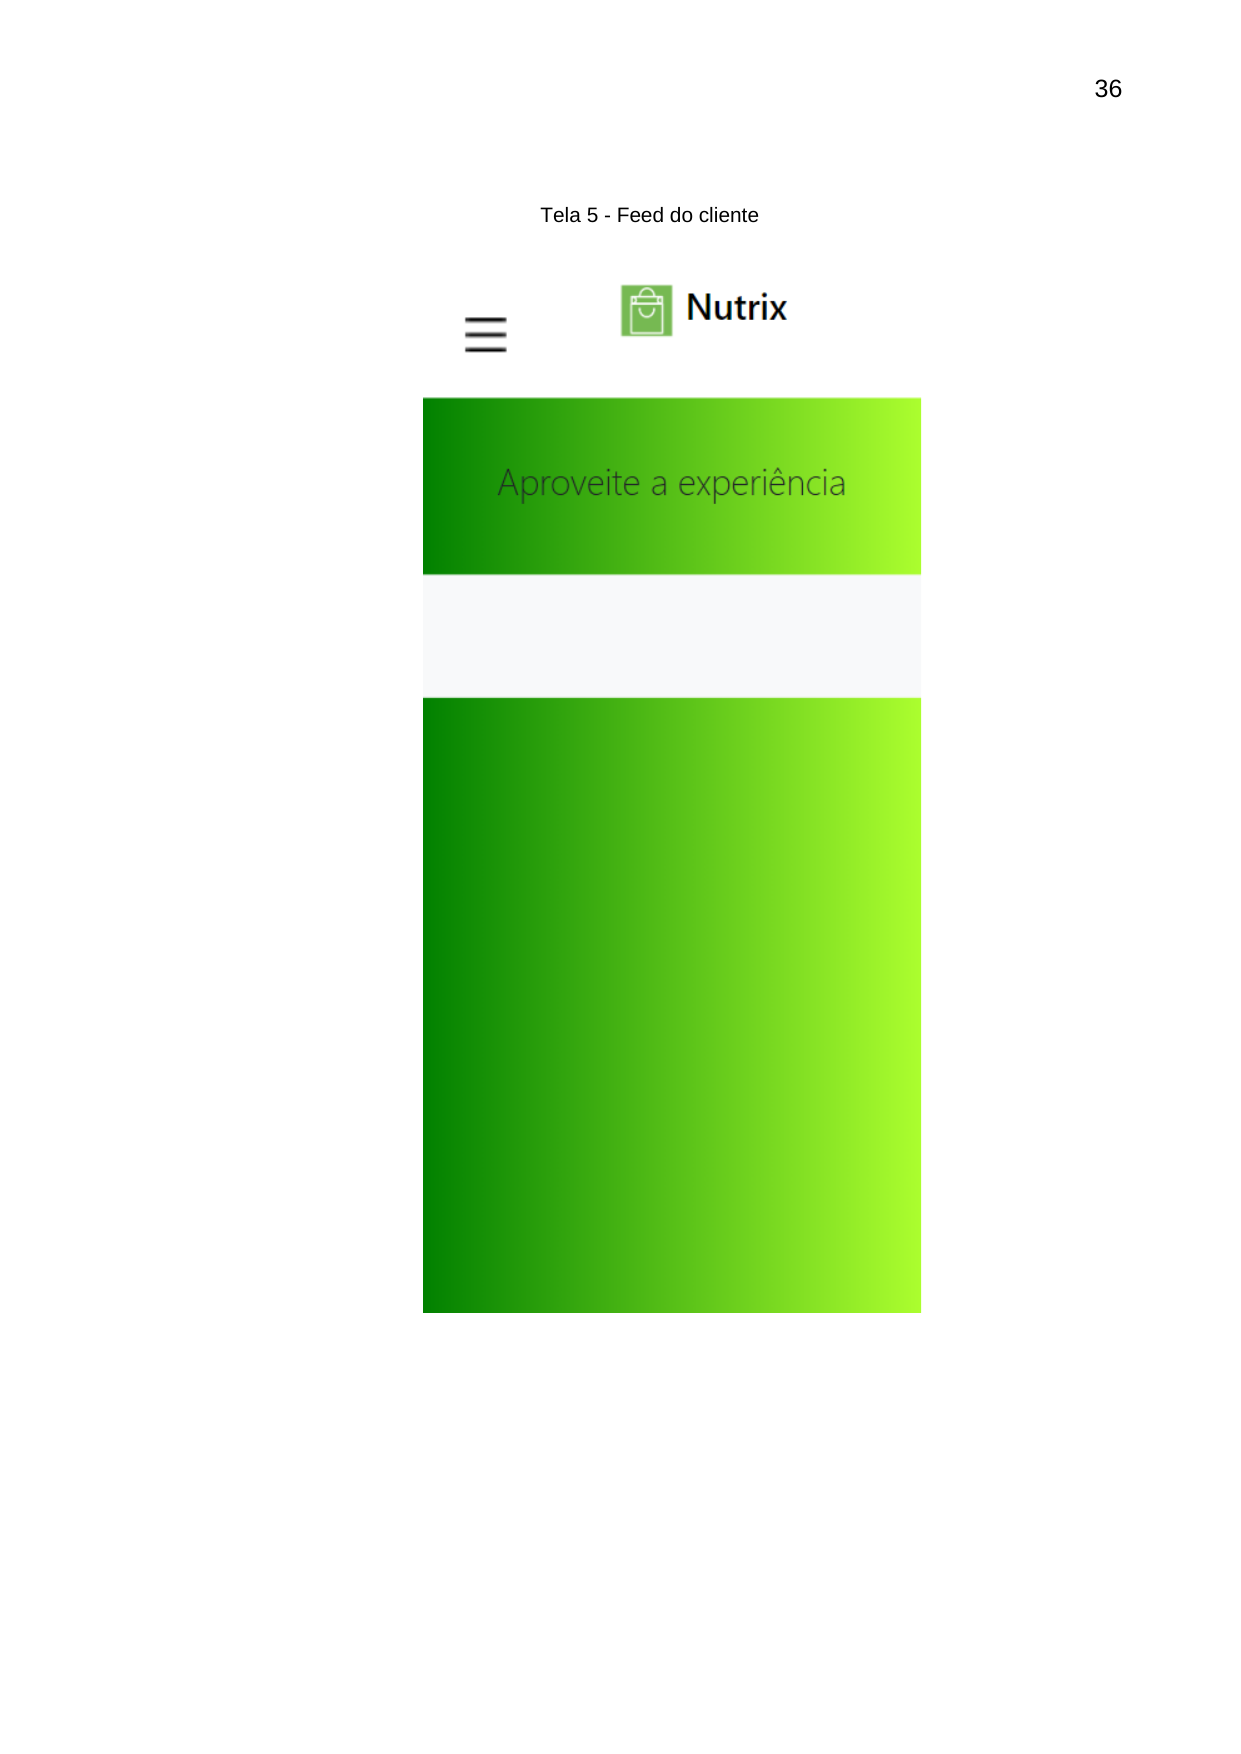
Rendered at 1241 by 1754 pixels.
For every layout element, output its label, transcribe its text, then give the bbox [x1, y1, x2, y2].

picture [423, 227, 922, 1313]
